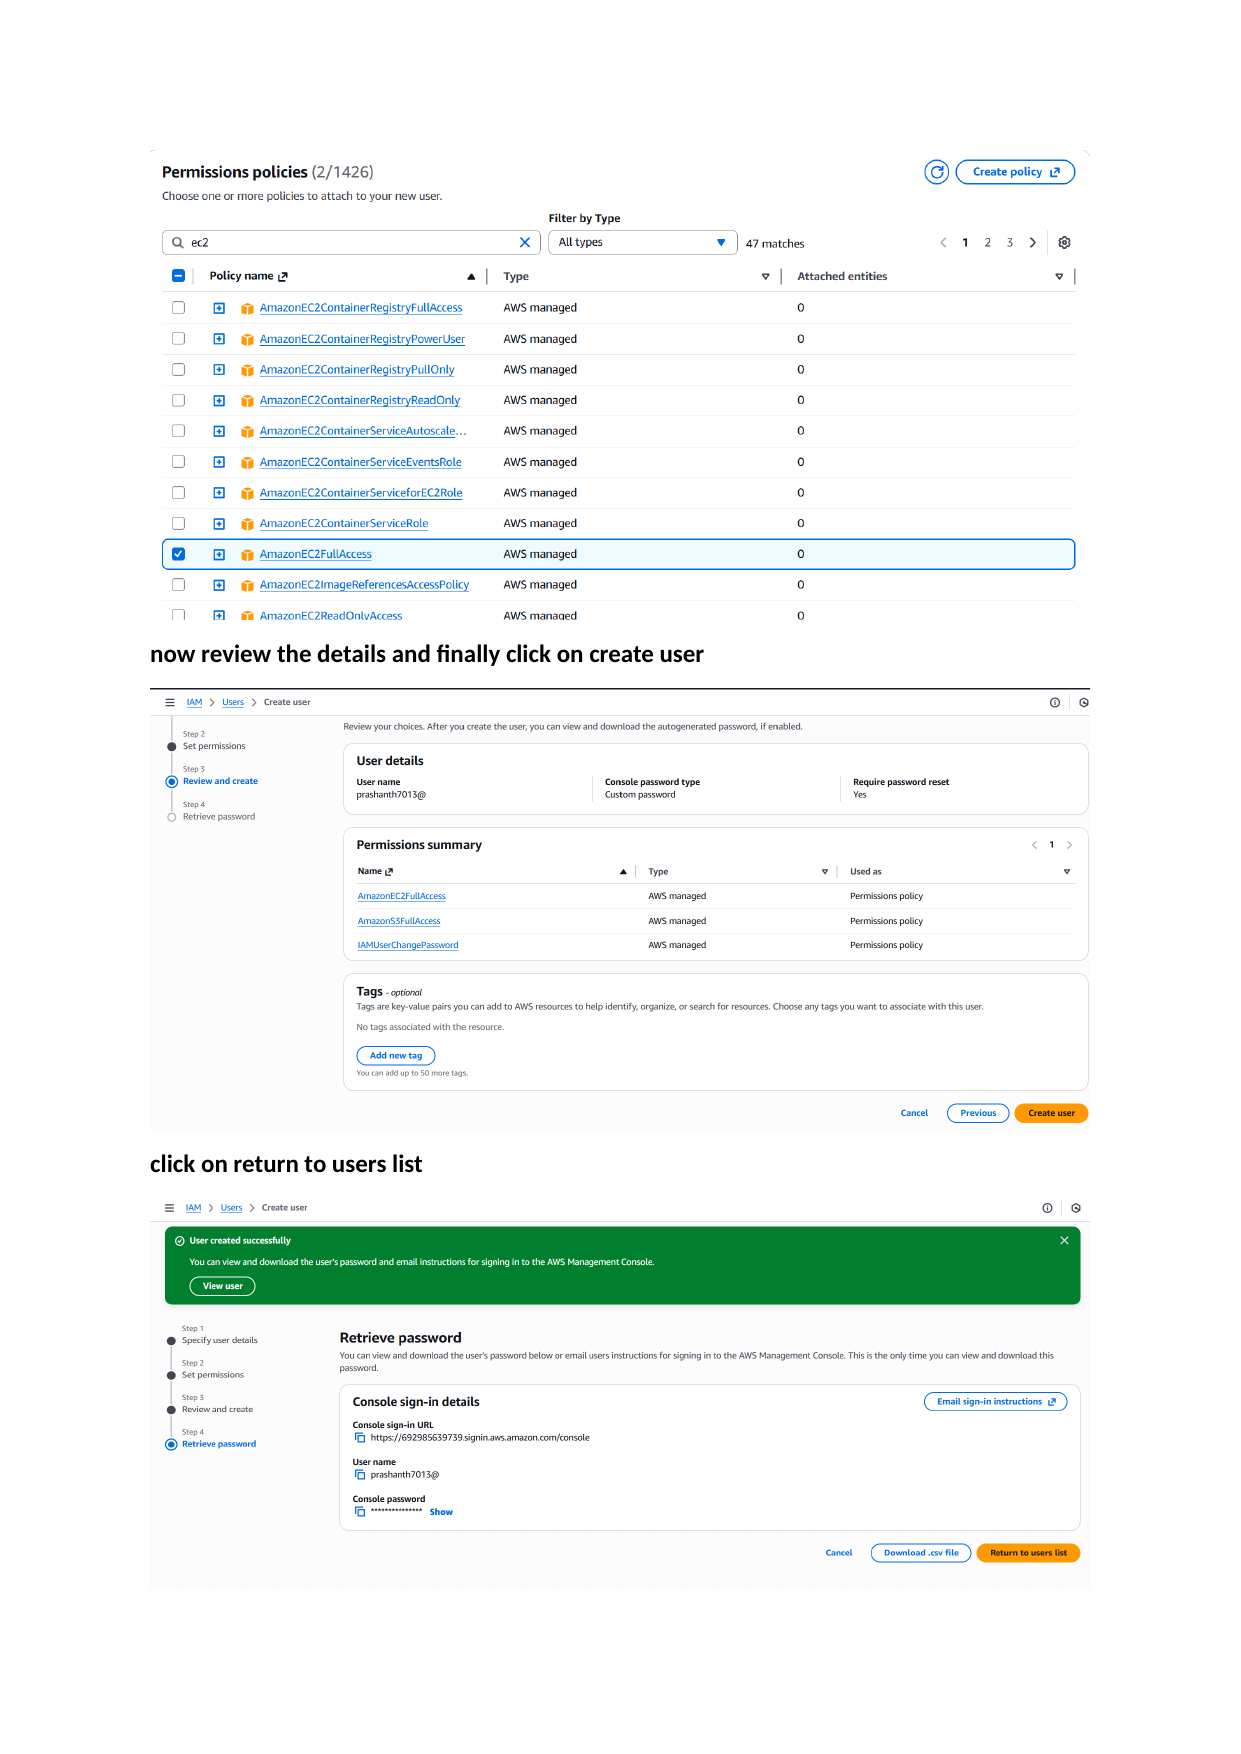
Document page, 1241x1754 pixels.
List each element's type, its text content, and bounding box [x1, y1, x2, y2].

picture [150, 688, 1091, 1130]
picture [150, 150, 1091, 620]
text now review the details and finally click on create user [150, 639, 1090, 669]
text click on return to users list [150, 1148, 1090, 1179]
picture [150, 1197, 1091, 1589]
